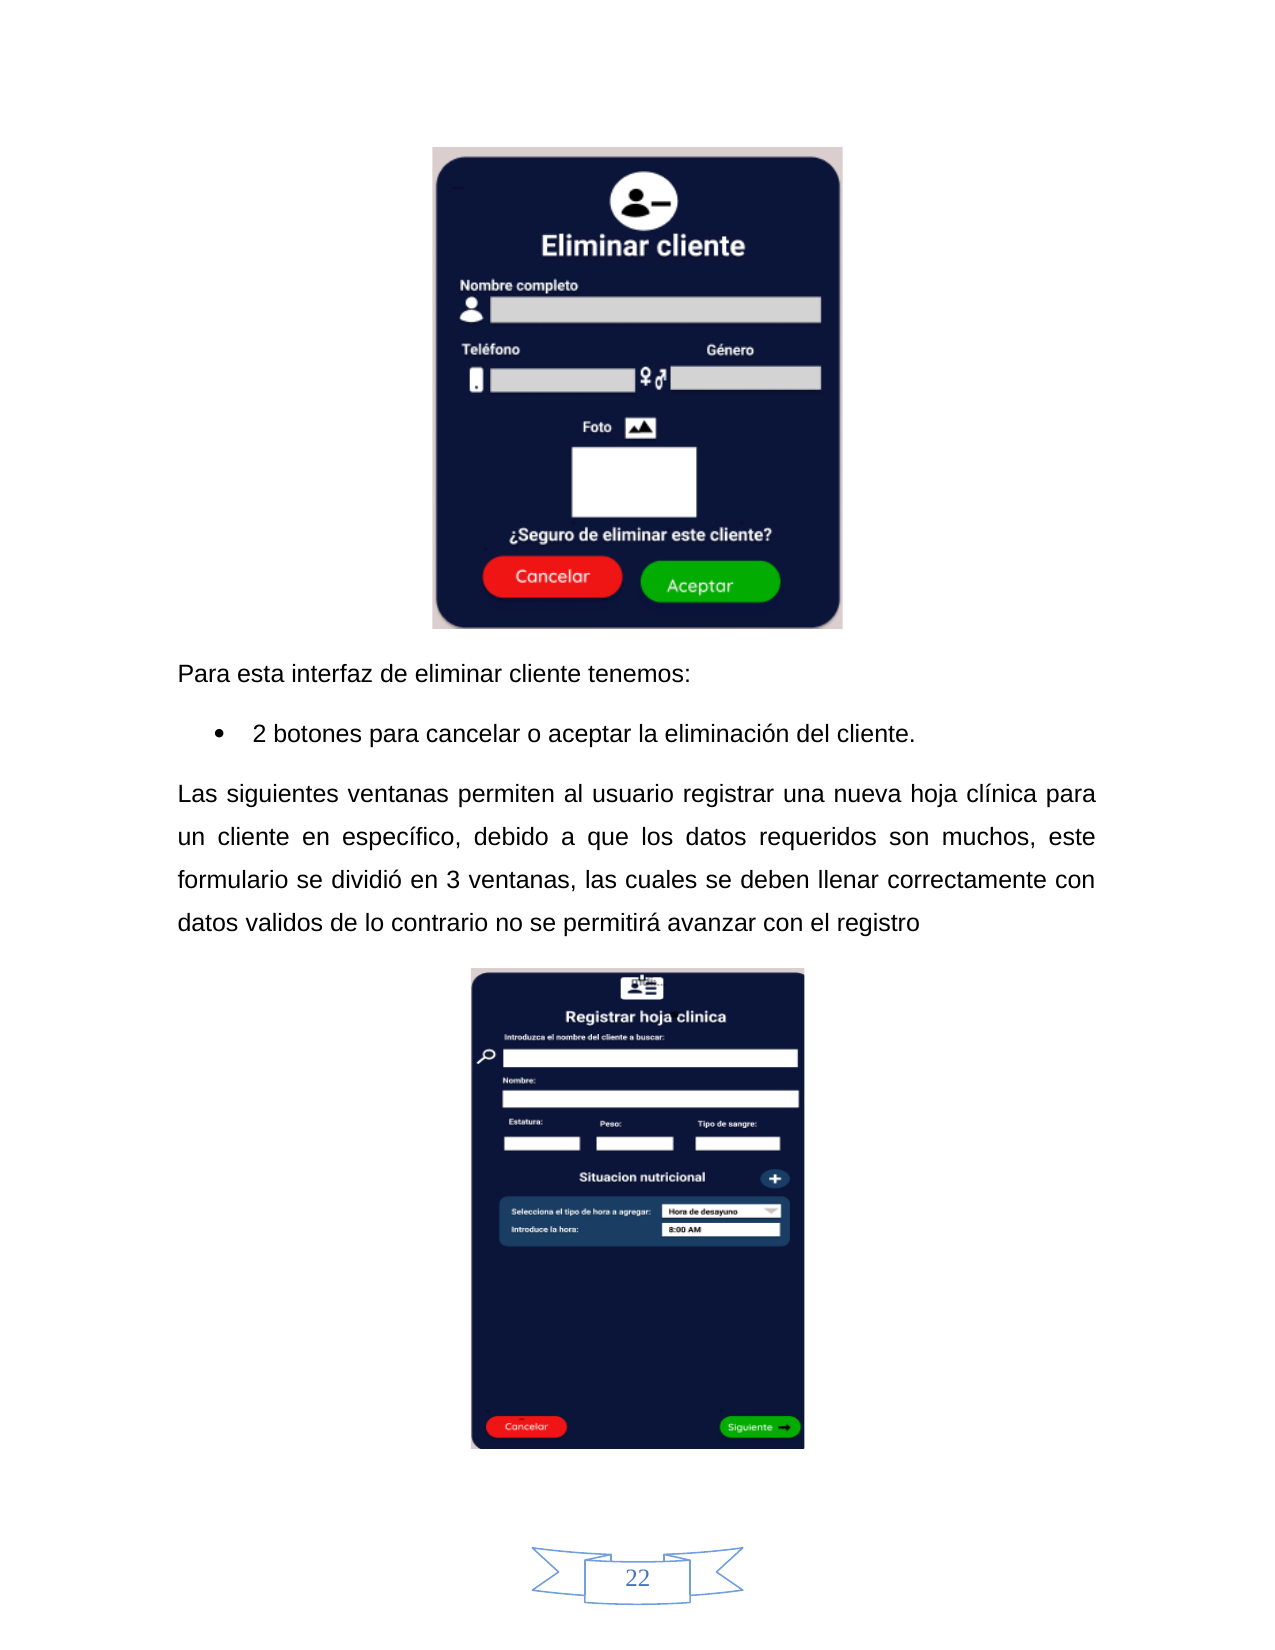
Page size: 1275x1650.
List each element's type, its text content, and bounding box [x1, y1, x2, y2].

picture [432, 147, 843, 629]
picture [470, 968, 805, 1449]
list 2 botones para cancelar o aceptar la eliminación del cliente. [215, 719, 1098, 748]
text Para esta interfaz de eliminar cliente tenemos: [177, 659, 1098, 688]
text Las siguientes ventanas permiten al usuario registrar una nueva hoja clínica para un cliente en específico, debido a que los datos requeridos son muchos, este formulario se dividió en 3 ventanas, las cuales se deben llenar correctamente con datos validos de lo contrario no se permitirá avanzar con el registro [177, 779, 1098, 937]
